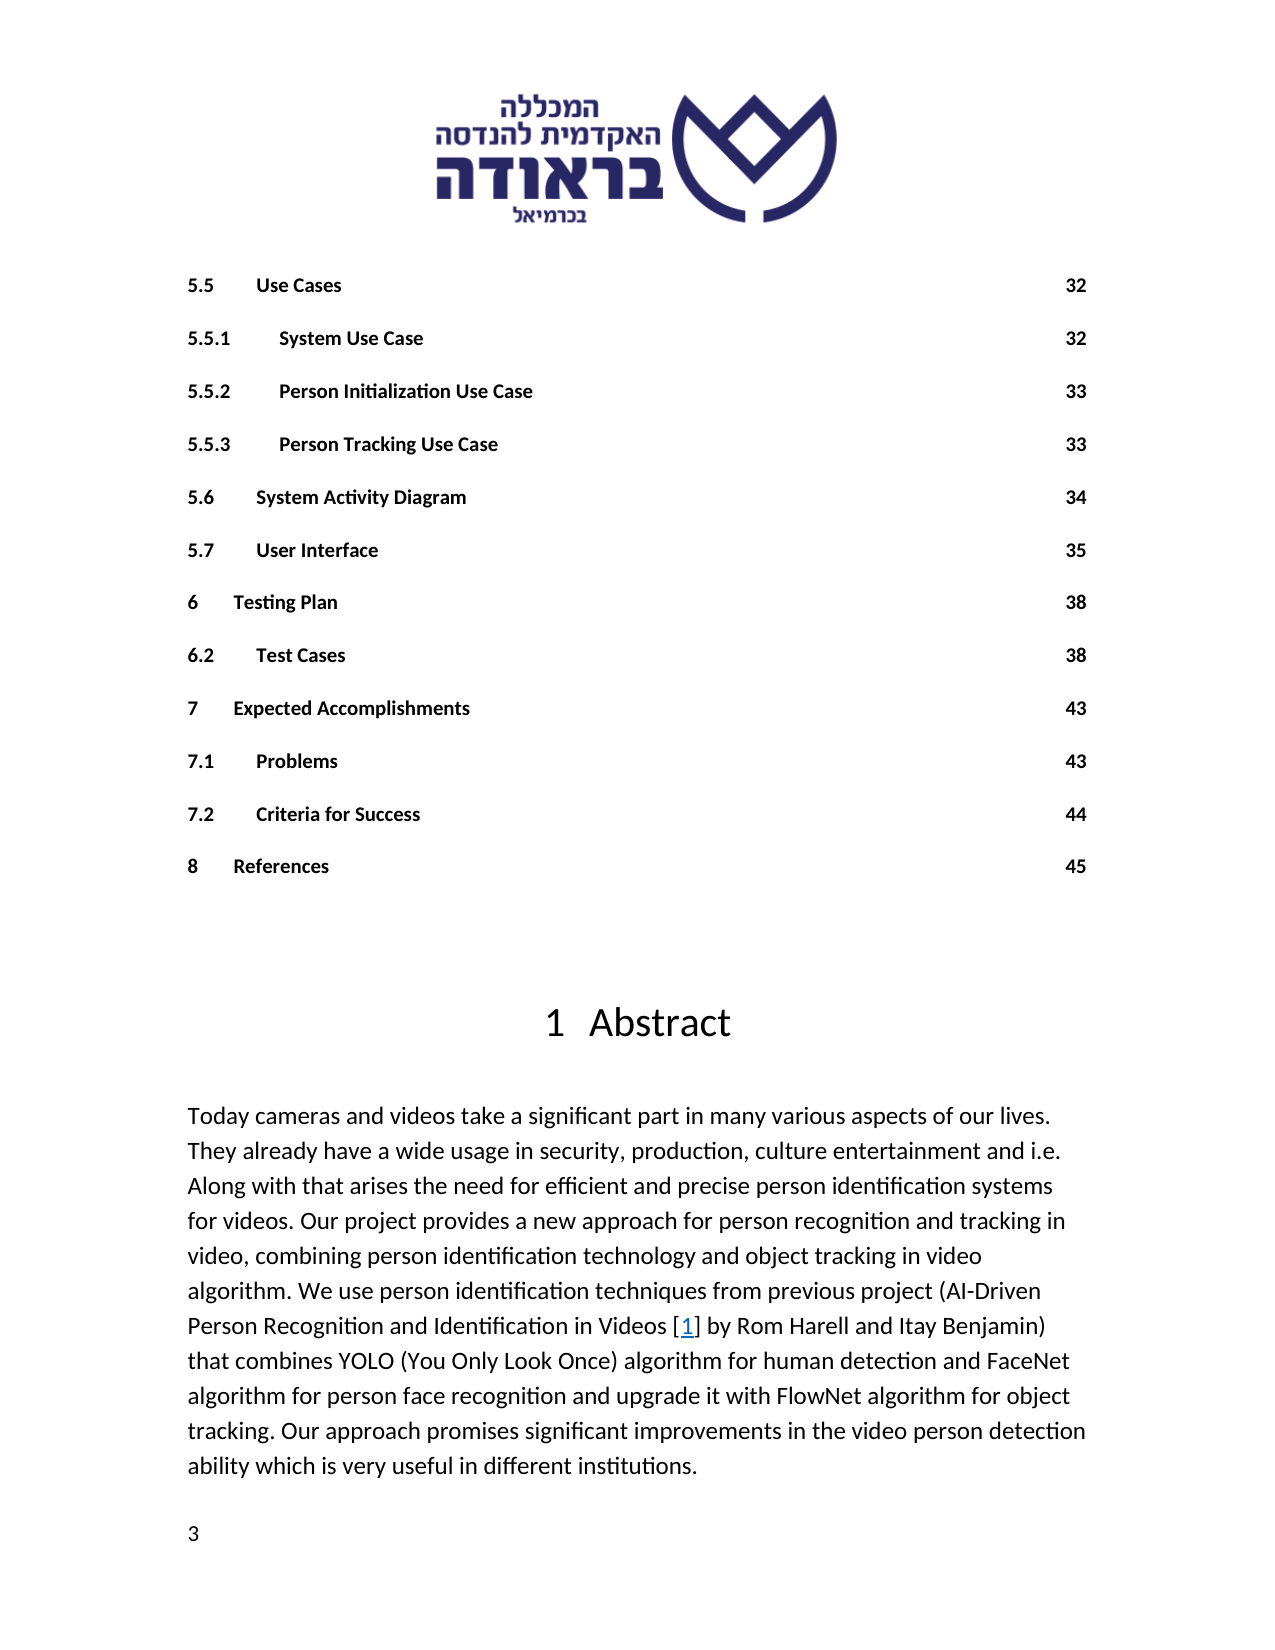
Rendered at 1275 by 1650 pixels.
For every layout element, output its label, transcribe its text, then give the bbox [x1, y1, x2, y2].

subtitle Abstract [187, 996, 1087, 1047]
text Today cameras and videos take a significant part in many various aspects of our lives. They already have a wide usage in security, production, culture entertainment and i.e. Along with that arises the need for efficient and precise person identification systems for videos. Our project provides a new approach for person recognition and tracking in video, combining person identification technology and object tracking in video algorithm. We use person identification techniques from previous project (AI-Driven Person Recognition and Identification in Videos [1] by Rom Harell and Itay Benjamin) that combines YOLO (You Only Look Once) algorithm for human detection and FaceNet algorithm for person face recognition and upgrade it with FlowNet algorithm for object tracking. Our approach promises significant improvements in the video person detection ability which is very useful in different institutions. [187, 1101, 1087, 1481]
picture [428, 75, 847, 245]
